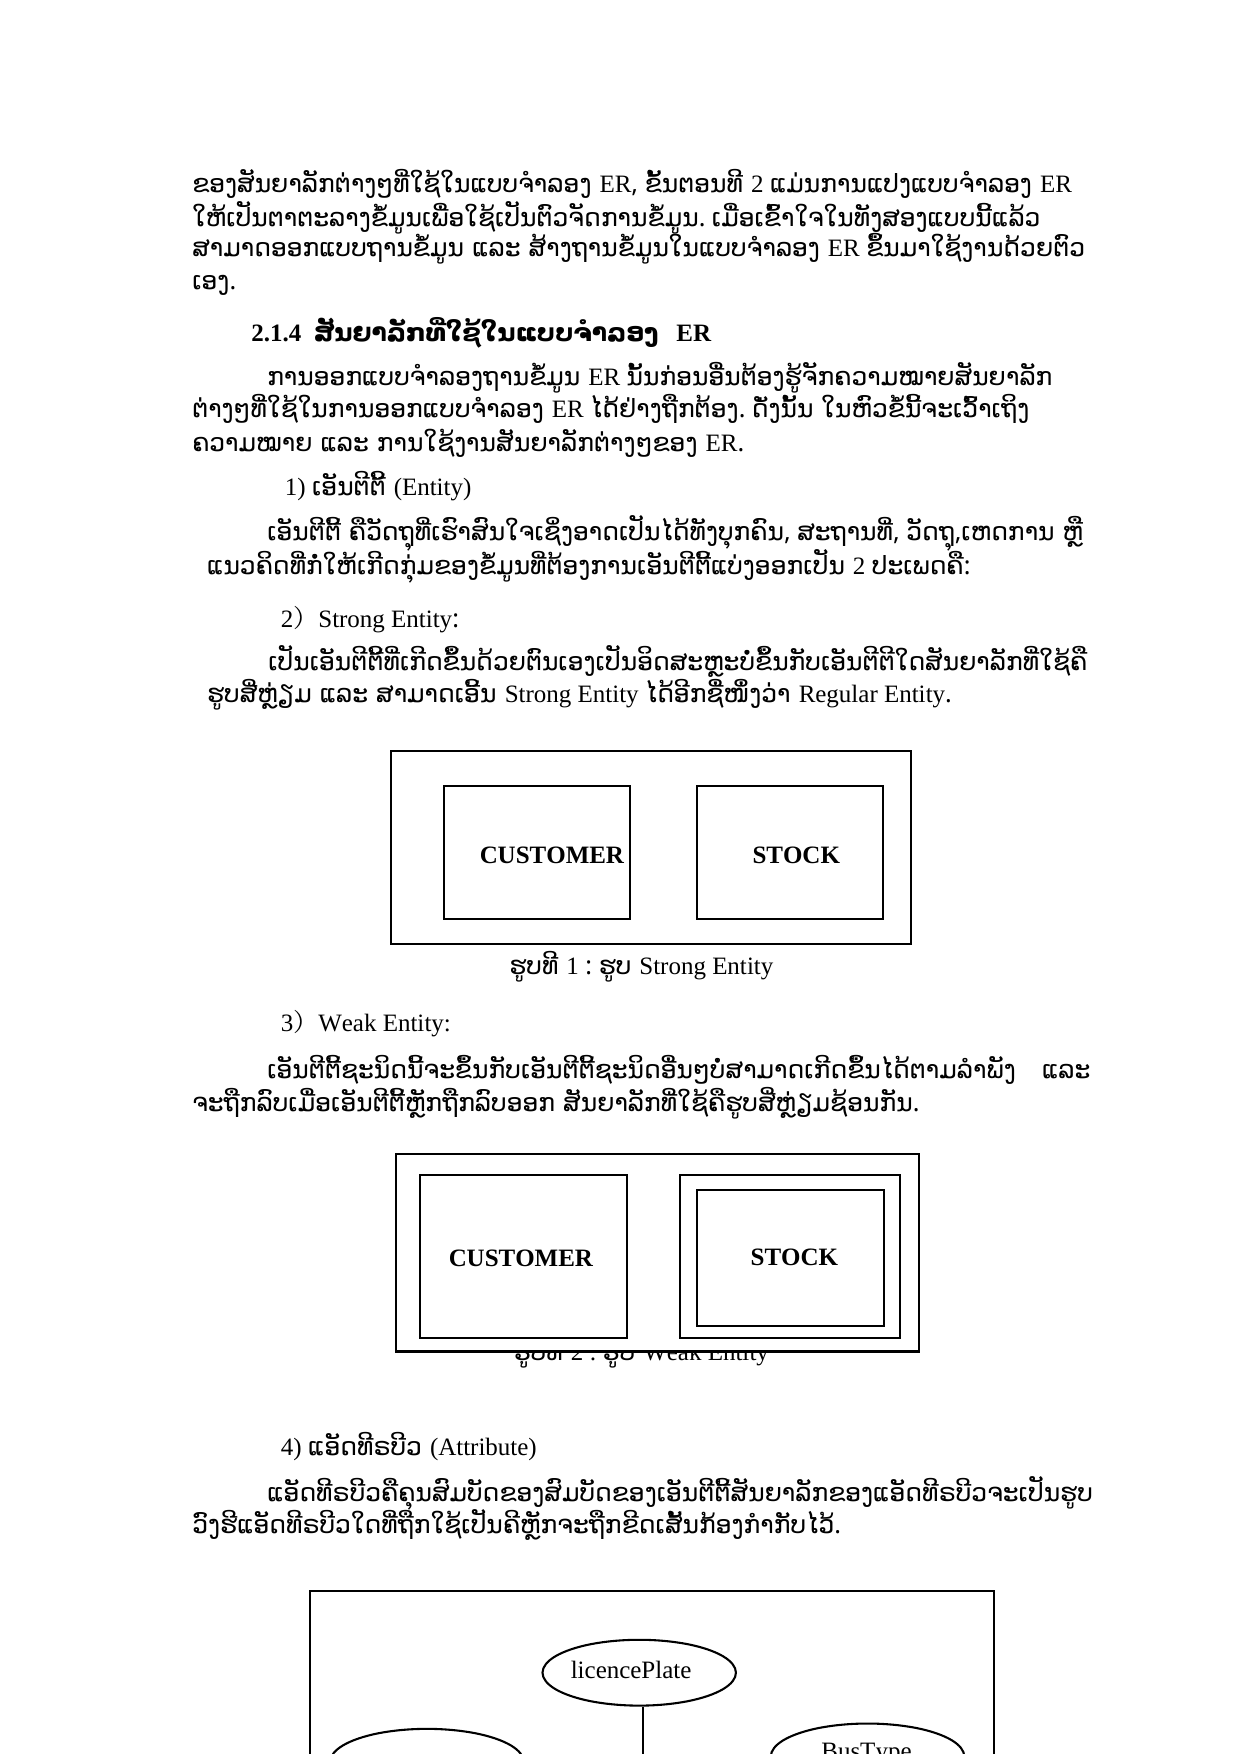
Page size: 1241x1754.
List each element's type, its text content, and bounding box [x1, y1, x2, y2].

text 2）Strong Entity: [281, 598, 1090, 634]
subtitle 2.1.4 ສັນຍາລັກທີ່ໃຊ້ໃນແບບຈໍາລອງ ER [251, 318, 1090, 347]
text ເປັນເອັນຕີຕີ້ທີ່ເກີດຂຶ້ນດ້ວຍຕົນເອງເປັນອິດສະຫຼະບໍ່ຂຶ້ນກັບເອັນຕີຕີໃດສັນຍາລັກທີ່ໃຊ້ຄືຮູບສີ່ຫຼ່ຽມ ແລະ ສາມາດເອີ້ນ Strong Entity ໄດ້ອີກຊື່ໜຶ່ງວ່າ Regular Entity. [207, 647, 1090, 710]
text 3）Weak Entity: [281, 1003, 1090, 1039]
text ຮູບທີ 1 : ຮູບ Strong Entity [192, 948, 1090, 982]
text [192, 165, 1090, 297]
text ຮູບທີ 2 : ຮູບ Weak Entity [192, 1337, 1090, 1366]
text 1) ເອັນຕີຕີ້ (Entity) [284, 472, 1090, 501]
text ເອັນຕີຕີ້ຊະນິດນີ້ຈະຂຶ້ນກັບເອັນຕີຕີ້ຊະນິດອື່ນໆບໍ່ສາມາດເກີດຂຶ້ນໄດ້ຕາມລໍາພັງ ແລະ ຈະຖືກລົບເມື່ອເອັນຕີຕີ້ຫຼັກຖືກລົບອອກ ສັນຍາລັກທີ່ໃຊ້ຄືຮູບສີ່ຫຼ່ຽມຊ້ອນກັນ. [192, 1056, 1090, 1119]
text ການອອກແບບຈໍາລອງຖານຂໍ້ມູນ ER ນັ້ນກ່ອນອື່ນຕ້ອງຮູ້ຈັກຄວາມໝາຍສັນຍາລັກຕ່າງໆທີ່ໃຊ້ໃນການອອກແບບຈໍາລອງ ER ໄດ້ຢ່າງຖືກຕ້ອງ. ດັ່ງນັ້ນ ໃນຫົວຂໍ້ນີ້ຈະເວົ້າເຖິງຄວາມໝາຍ ແລະ ການໃຊ້ງານສັນຍາລັກຕ່າງໆຂອງ ER. [192, 362, 1090, 459]
text ແອັດທີຣບີວຄືຄຸນສົມບັດຂອງສົມບັດຂອງເອັນຕີຕີ້ສັນຍາລັກຂອງແອັດທີຣບີວຈະເປັນຮູບວົງຮີແອັດທີຣບີວໃດທີ່ຖືກໃຊ້ເປັນຄີຫຼັກຈະຖືກຂີດເສັ້ນກ້ອງກໍາກັບໄວ້. [192, 1478, 1095, 1541]
text 4) ແອັດທີຣບີວ (Attribute) [281, 1432, 1090, 1461]
text ເອັນຕີຕີ້ ຄືວັດຖຸທີ່ເຮົາສົນໃຈເຊິ່ງອາດເປັນໄດ້ທັງບຸກຄົນ, ສະຖານທີ່, ວັດຖຸ,ເຫດການ ຫຼື ແນວຄິດທີ່ກໍ່ໃຫ້ເກີດກຸ່ມຂອງຂໍ້ມູນທີ່ຕ້ອງການເອັນຕີຕີ້ແບ່ງອອກເປັນ 2 ປະເພດຄື: [207, 513, 1090, 582]
